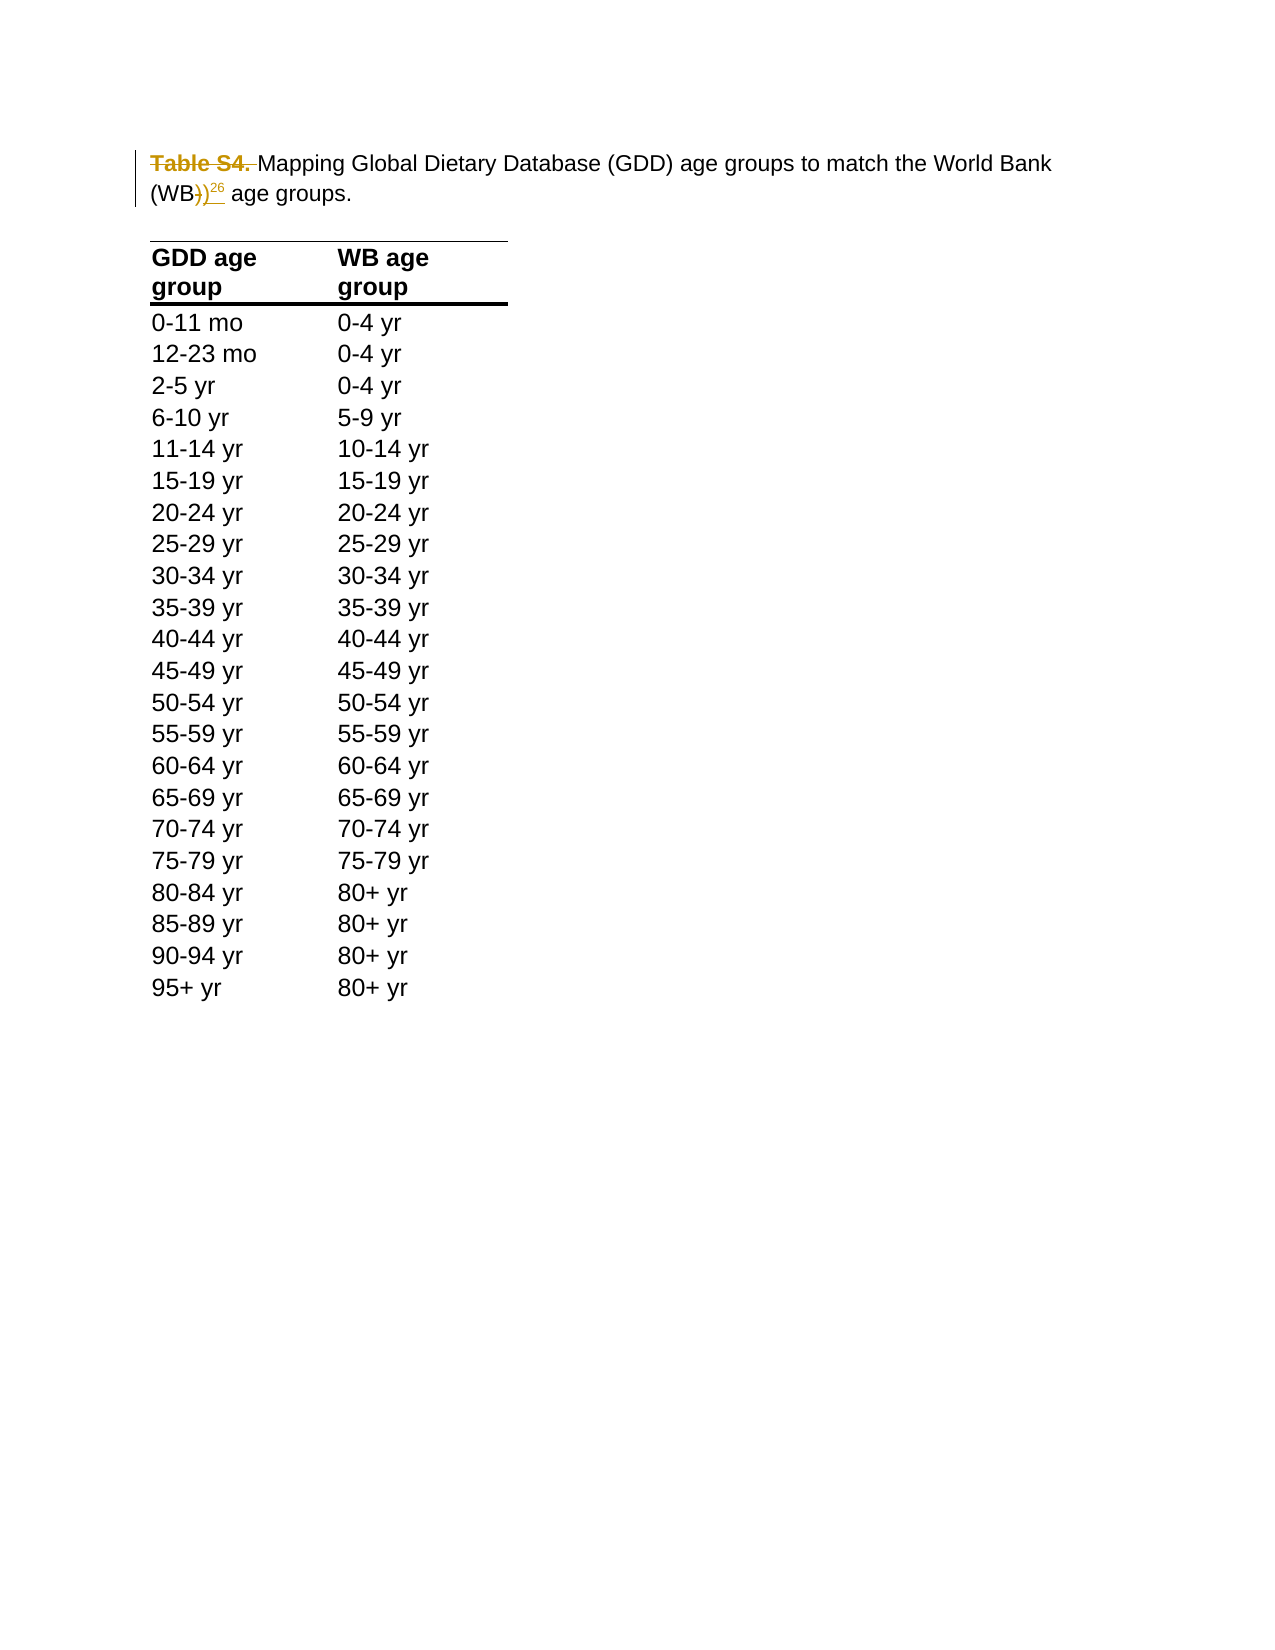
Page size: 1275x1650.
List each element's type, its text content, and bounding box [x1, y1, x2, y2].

table_cell 35-39 yr [150, 591, 336, 623]
table_cell 75-79 yr [336, 845, 508, 876]
table_cell 80+ yr [336, 876, 508, 908]
table_cell 30-34 yr [150, 560, 336, 591]
table_cell 60-64 yr [150, 750, 336, 781]
table_cell 30-34 yr [336, 560, 508, 591]
text Mapping Global Dietary Database (GDD) age groups to match the World Bank (WB age groups. [150, 150, 1125, 207]
table_cell 95+ yr [150, 971, 336, 1003]
table_cell 15-19 yr [336, 465, 508, 496]
table_cell 45-49 yr [336, 655, 508, 686]
table_cell 25-29 yr [336, 528, 508, 559]
table_cell 6-10 yr [150, 401, 336, 433]
table_cell 60-64 yr [336, 750, 508, 781]
table_cell 45-49 yr [150, 655, 336, 686]
table_cell 70-74 yr [336, 813, 508, 844]
table_cell 2-5 yr [150, 370, 336, 401]
table_cell 12-23 mo [150, 338, 336, 369]
table_header WB age group [336, 242, 508, 302]
table_cell 80+ yr [336, 908, 508, 939]
table_cell 5-9 yr [336, 401, 508, 433]
table_cell 0-4 yr [336, 306, 508, 338]
table_cell 65-69 yr [336, 781, 508, 813]
table_cell 40-44 yr [336, 623, 508, 654]
table_header GDD age group [150, 242, 336, 302]
table_cell 0-4 yr [336, 370, 508, 401]
table_cell 85-89 yr [150, 908, 336, 939]
table_cell 65-69 yr [150, 781, 336, 813]
table_cell 20-24 yr [336, 496, 508, 528]
table_cell 50-54 yr [150, 686, 336, 718]
table_cell 0-4 yr [336, 338, 508, 369]
table_cell 15-19 yr [150, 465, 336, 496]
table_cell 11-14 yr [150, 433, 336, 464]
table_cell 75-79 yr [150, 845, 336, 876]
table_cell 40-44 yr [150, 623, 336, 654]
table_cell 80+ yr [336, 940, 508, 971]
table_cell 70-74 yr [150, 813, 336, 844]
table_cell 25-29 yr [150, 528, 336, 559]
table_cell 55-59 yr [150, 718, 336, 749]
table_cell 90-94 yr [150, 940, 336, 971]
table_cell 35-39 yr [336, 591, 508, 623]
table_cell 55-59 yr [336, 718, 508, 749]
table_cell 80-84 yr [150, 876, 336, 908]
table_cell 80+ yr [336, 971, 508, 1003]
table_cell 10-14 yr [336, 433, 508, 464]
table_cell 20-24 yr [150, 496, 336, 528]
table_cell 50-54 yr [336, 686, 508, 718]
table_cell 0-11 mo [150, 306, 336, 338]
